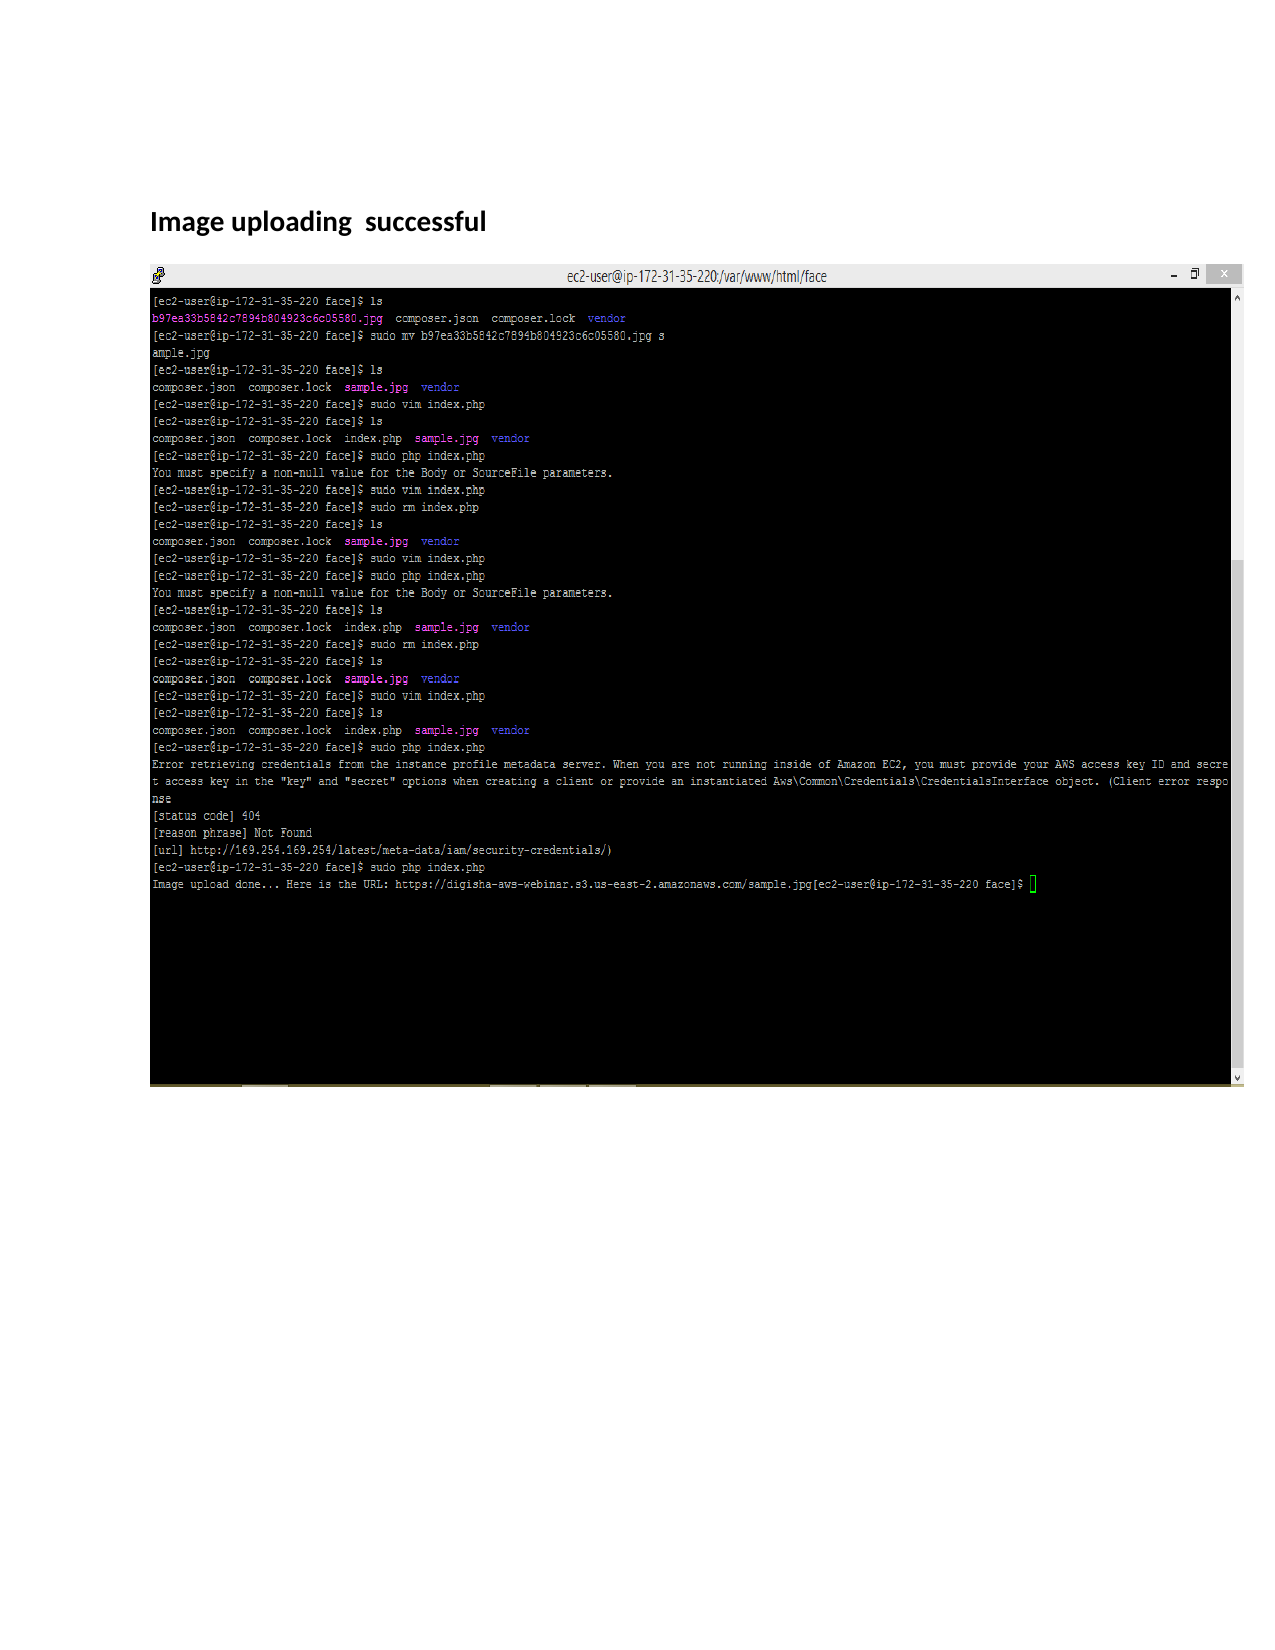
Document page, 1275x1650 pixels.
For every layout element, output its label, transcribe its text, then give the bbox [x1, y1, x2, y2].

text Image uploading successful [150, 203, 1125, 239]
picture [150, 264, 1244, 1087]
